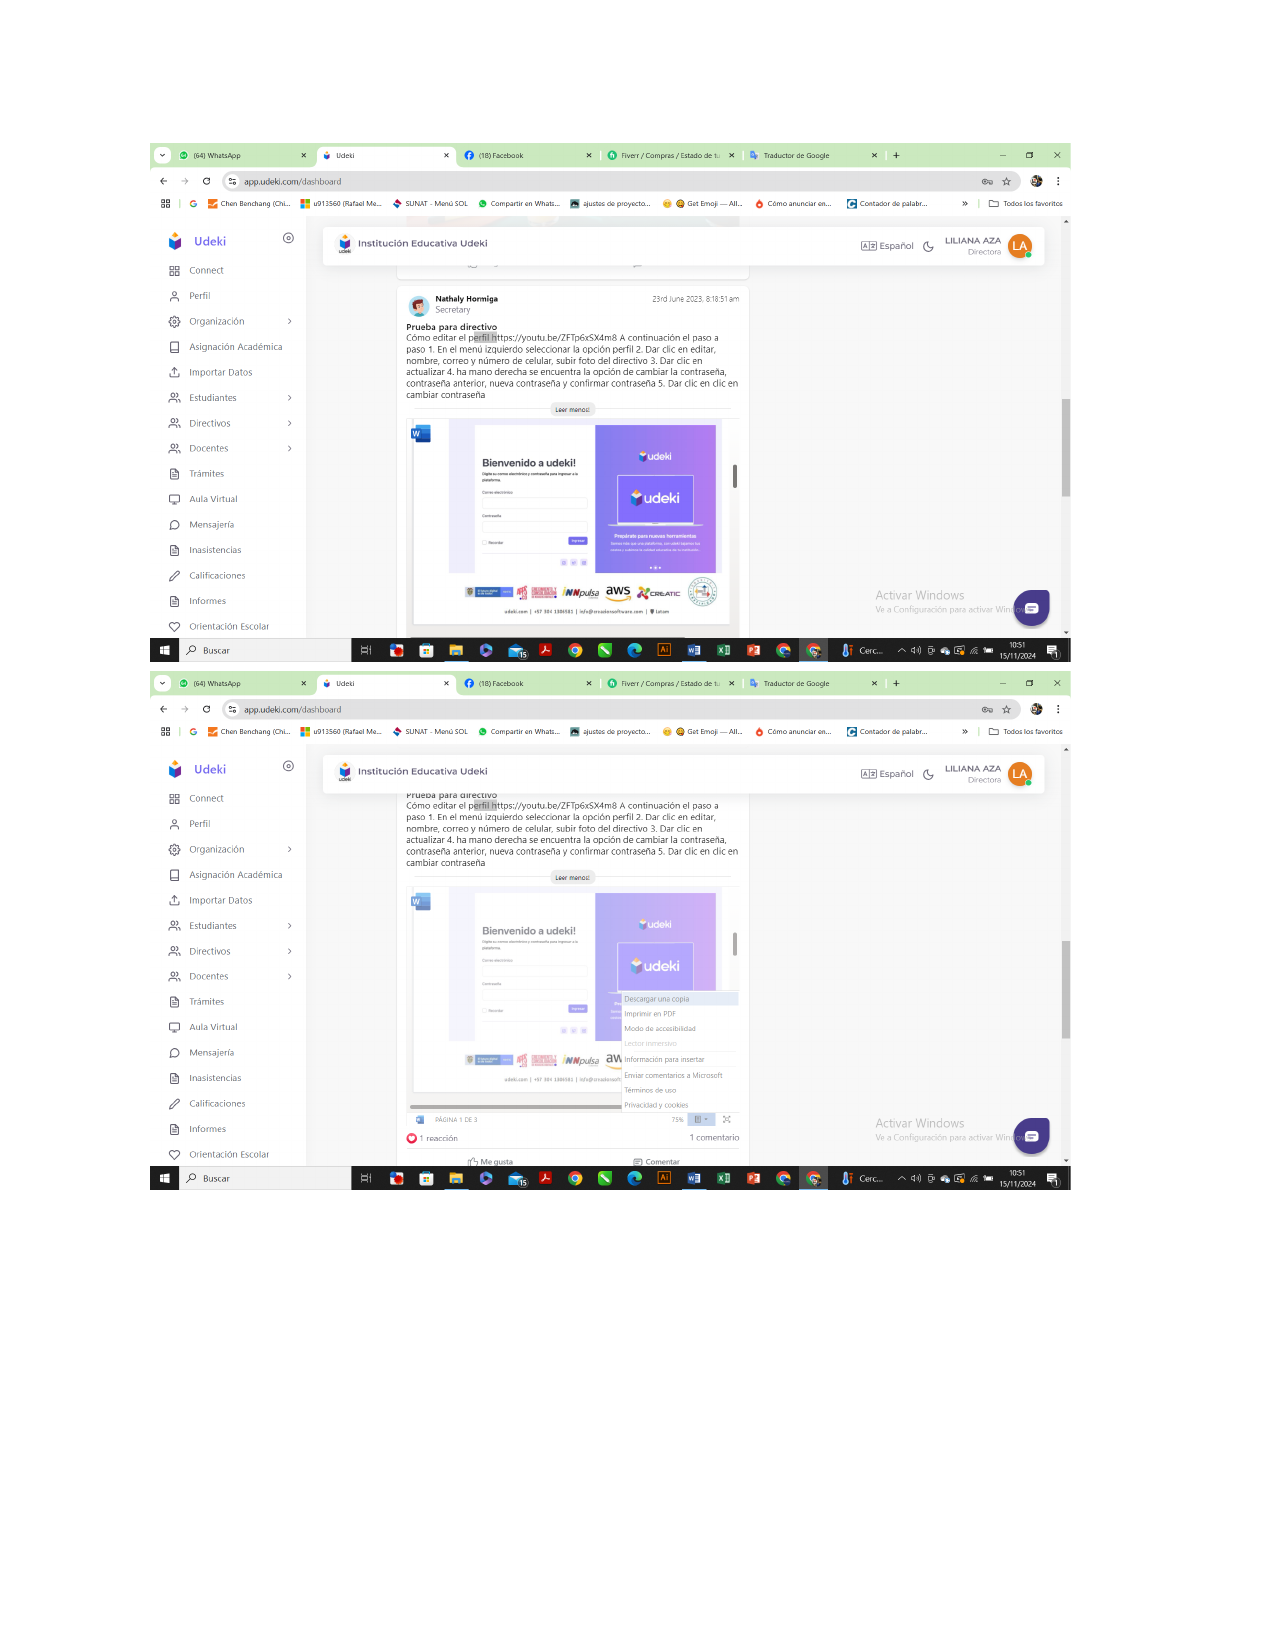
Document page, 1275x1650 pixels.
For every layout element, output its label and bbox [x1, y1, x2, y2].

picture [150, 671, 1071, 1190]
picture [150, 143, 1071, 662]
